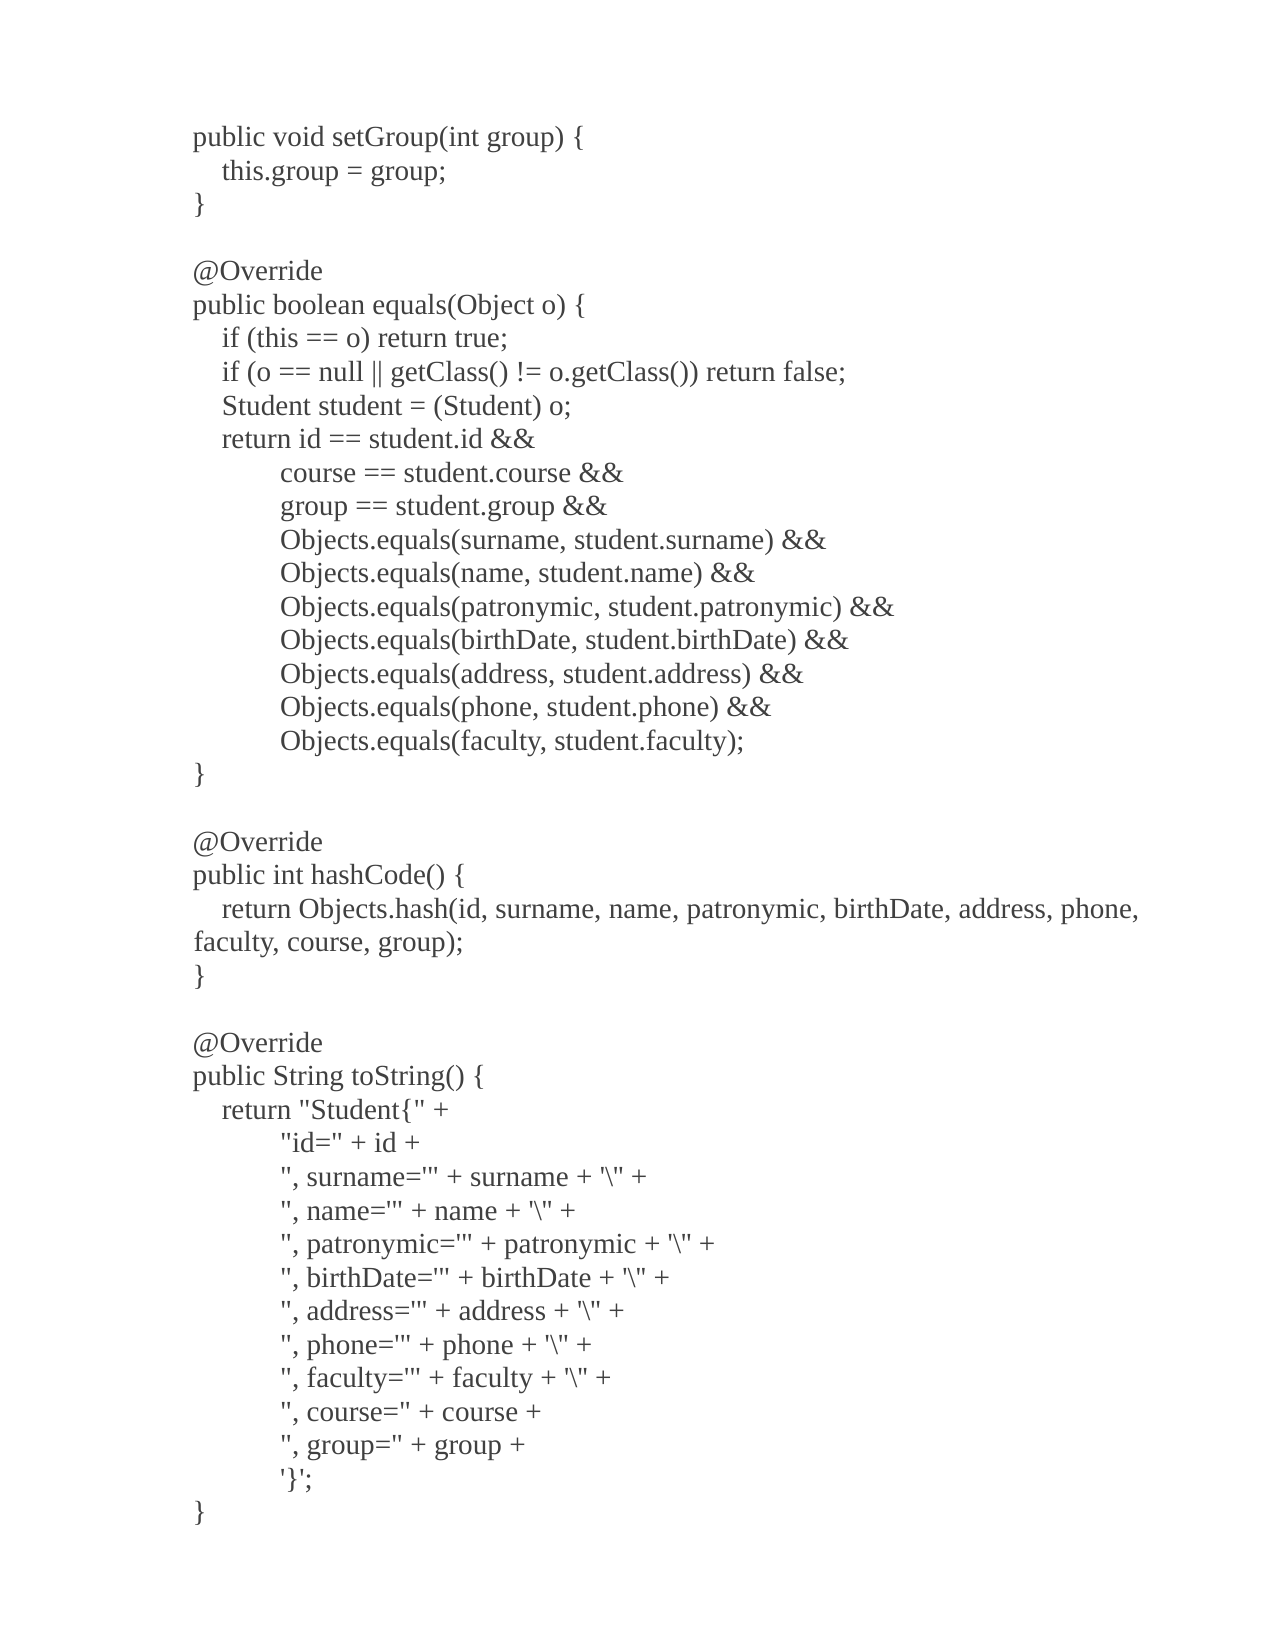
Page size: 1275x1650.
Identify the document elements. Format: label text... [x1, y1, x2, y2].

list if (this == o) return true; [163, 321, 1157, 354]
list ", address='" + address + '\'' + [163, 1293, 1157, 1327]
list Objects.equals(name, student.name) && [163, 555, 1157, 589]
list ", group=" + group + [163, 1427, 1157, 1461]
list '}'; [163, 1461, 1157, 1494]
list @Override [163, 253, 1157, 287]
list Objects.equals(surname, student.surname) && [163, 522, 1157, 555]
list @Override [163, 824, 1157, 857]
list ", course=" + course + [163, 1394, 1157, 1427]
list public boolean equals(Object o) { [163, 287, 1157, 321]
list public int hashCode() { [163, 857, 1157, 891]
list ", phone='" + phone + '\'' + [163, 1327, 1157, 1360]
list group == student.group && [163, 488, 1157, 522]
list @Override [163, 1025, 1157, 1058]
list this.group = group; [163, 153, 1157, 186]
list ", birthDate='" + birthDate + '\'' + [163, 1260, 1157, 1293]
list } [163, 186, 1157, 220]
list Objects.equals(faculty, student.faculty); [163, 723, 1157, 757]
list course == student.course && [163, 455, 1157, 488]
list } [163, 757, 1157, 790]
list } [163, 958, 1157, 991]
list Student student = (Student) o; [163, 388, 1157, 421]
list ", patronymic='" + patronymic + '\'' + [163, 1226, 1157, 1260]
list "id=" + id + [163, 1126, 1157, 1159]
list public void setGroup(int group) { [163, 119, 1157, 153]
list ", faculty='" + faculty + '\'' + [163, 1360, 1157, 1394]
list return Objects.hash(id, surname, name, patronymic, birthDate, address, phone, faculty, course, group); [163, 891, 1157, 958]
list Objects.equals(birthDate, student.birthDate) && [163, 622, 1157, 656]
list Objects.equals(patronymic, student.patronymic) && [163, 589, 1157, 622]
list if (o == null || getClass() != o.getClass()) return false; [163, 354, 1157, 388]
list ", surname='" + surname + '\'' + [163, 1159, 1157, 1193]
list return id == student.id && [163, 421, 1157, 455]
list Objects.equals(address, student.address) && [163, 656, 1157, 689]
list return "Student{" + [163, 1092, 1157, 1126]
list public String toString() { [163, 1058, 1157, 1092]
list ", name='" + name + '\'' + [163, 1193, 1157, 1226]
list } [163, 1494, 1157, 1528]
list Objects.equals(phone, student.phone) && [163, 689, 1157, 723]
